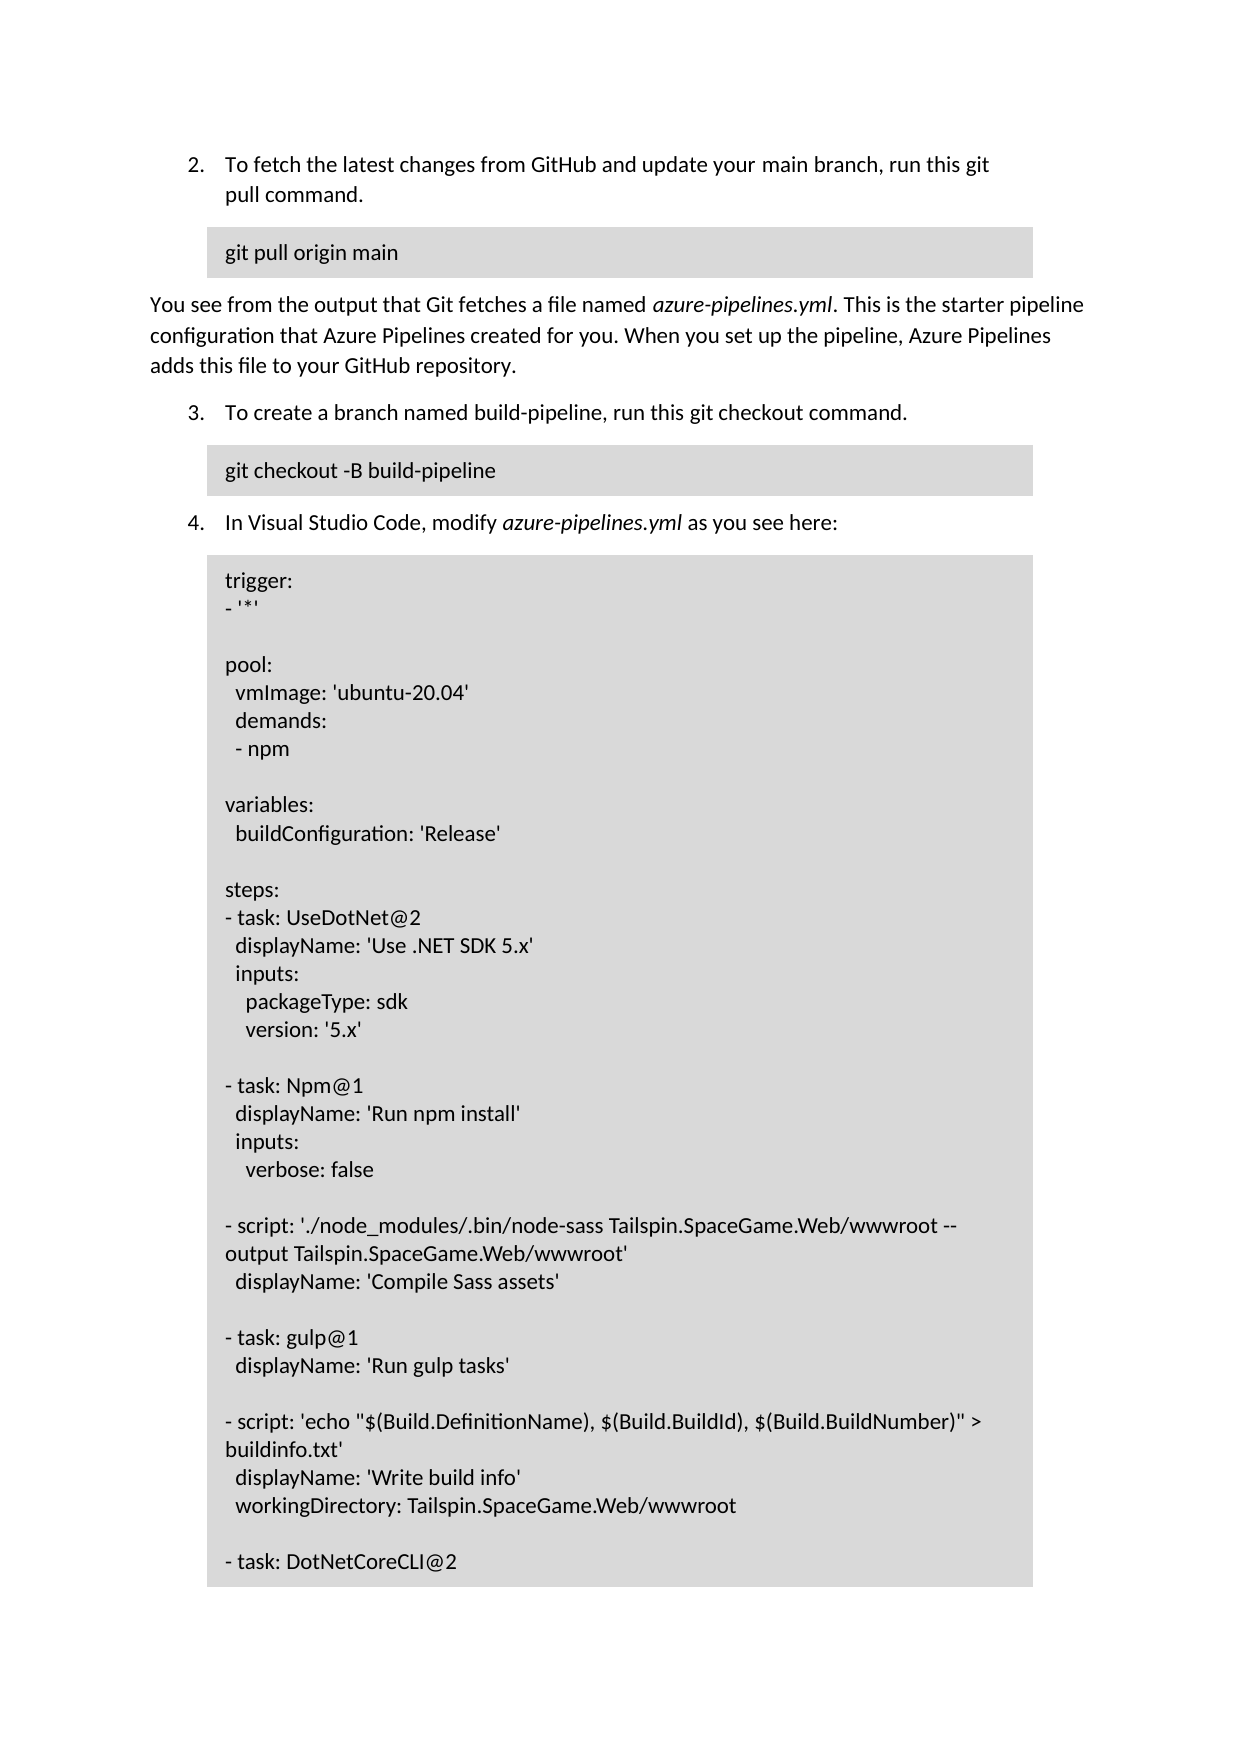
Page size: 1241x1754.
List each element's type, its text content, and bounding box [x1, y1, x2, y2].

text git pull origin main [217, 236, 1023, 269]
text pool: [217, 639, 1023, 667]
text inputs: [217, 1115, 1023, 1143]
text steps: [217, 863, 1023, 891]
text verbose: false [217, 1143, 1023, 1171]
text displayName: 'Write build info' [217, 1452, 1023, 1480]
text - script: './node_modules/.bin/node-sass Tailspin.SpaceGame.Web/wwwroot --output Tailspin.SpaceGame.Web/wwwroot' [217, 1199, 1023, 1256]
text - script: 'echo "$(Build.DefinitionName), $(Build.BuildId), $(Build.BuildNumber)" > buildinfo.txt' [217, 1396, 1023, 1452]
list To fetch the latest changes from GitHub and update your main branch, run this git pull command. [187, 150, 1090, 208]
text variables: [217, 779, 1023, 807]
text displayName: 'Run npm install' [217, 1087, 1023, 1115]
text vmImage: 'ubuntu-20.04' [217, 667, 1023, 695]
text packageType: sdk [217, 975, 1023, 1003]
text - task: gulp@1 [217, 1312, 1023, 1339]
text - task: UseDotNet@2 [217, 891, 1023, 919]
list In Visual Studio Code, modify azure-pipelines.yml as you see here: [187, 508, 1090, 536]
text - task: Npm@1 [217, 1059, 1023, 1087]
text displayName: 'Run gulp tasks' [217, 1339, 1023, 1368]
text - task: DotNetCoreCLI@2 [217, 1536, 1023, 1577]
list To create a branch named build-pipeline, run this git checkout command. [187, 398, 1090, 426]
text displayName: 'Compile Sass assets' [217, 1256, 1023, 1283]
text git checkout -B build-pipeline [217, 454, 1023, 486]
text buildConfiguration: 'Release' [217, 807, 1023, 835]
text displayName: 'Use .NET SDK 5.x' [217, 919, 1023, 947]
text trigger: [217, 564, 1023, 583]
text workingDirectory: Tailspin.SpaceGame.Web/wwwroot [217, 1480, 1023, 1508]
text inputs: [217, 947, 1023, 975]
text You see from the output that Git fetches a file named azure-pipelines.yml. This is the starter pipeline configuration that Azure Pipelines created for you. When you set up the pipeline, Azure Pipelines adds this file to your GitHub repository. [150, 291, 1090, 379]
text - npm [217, 723, 1023, 751]
text version: '5.x' [217, 1003, 1023, 1031]
text - '*' [217, 583, 1023, 611]
text demands: [217, 695, 1023, 723]
